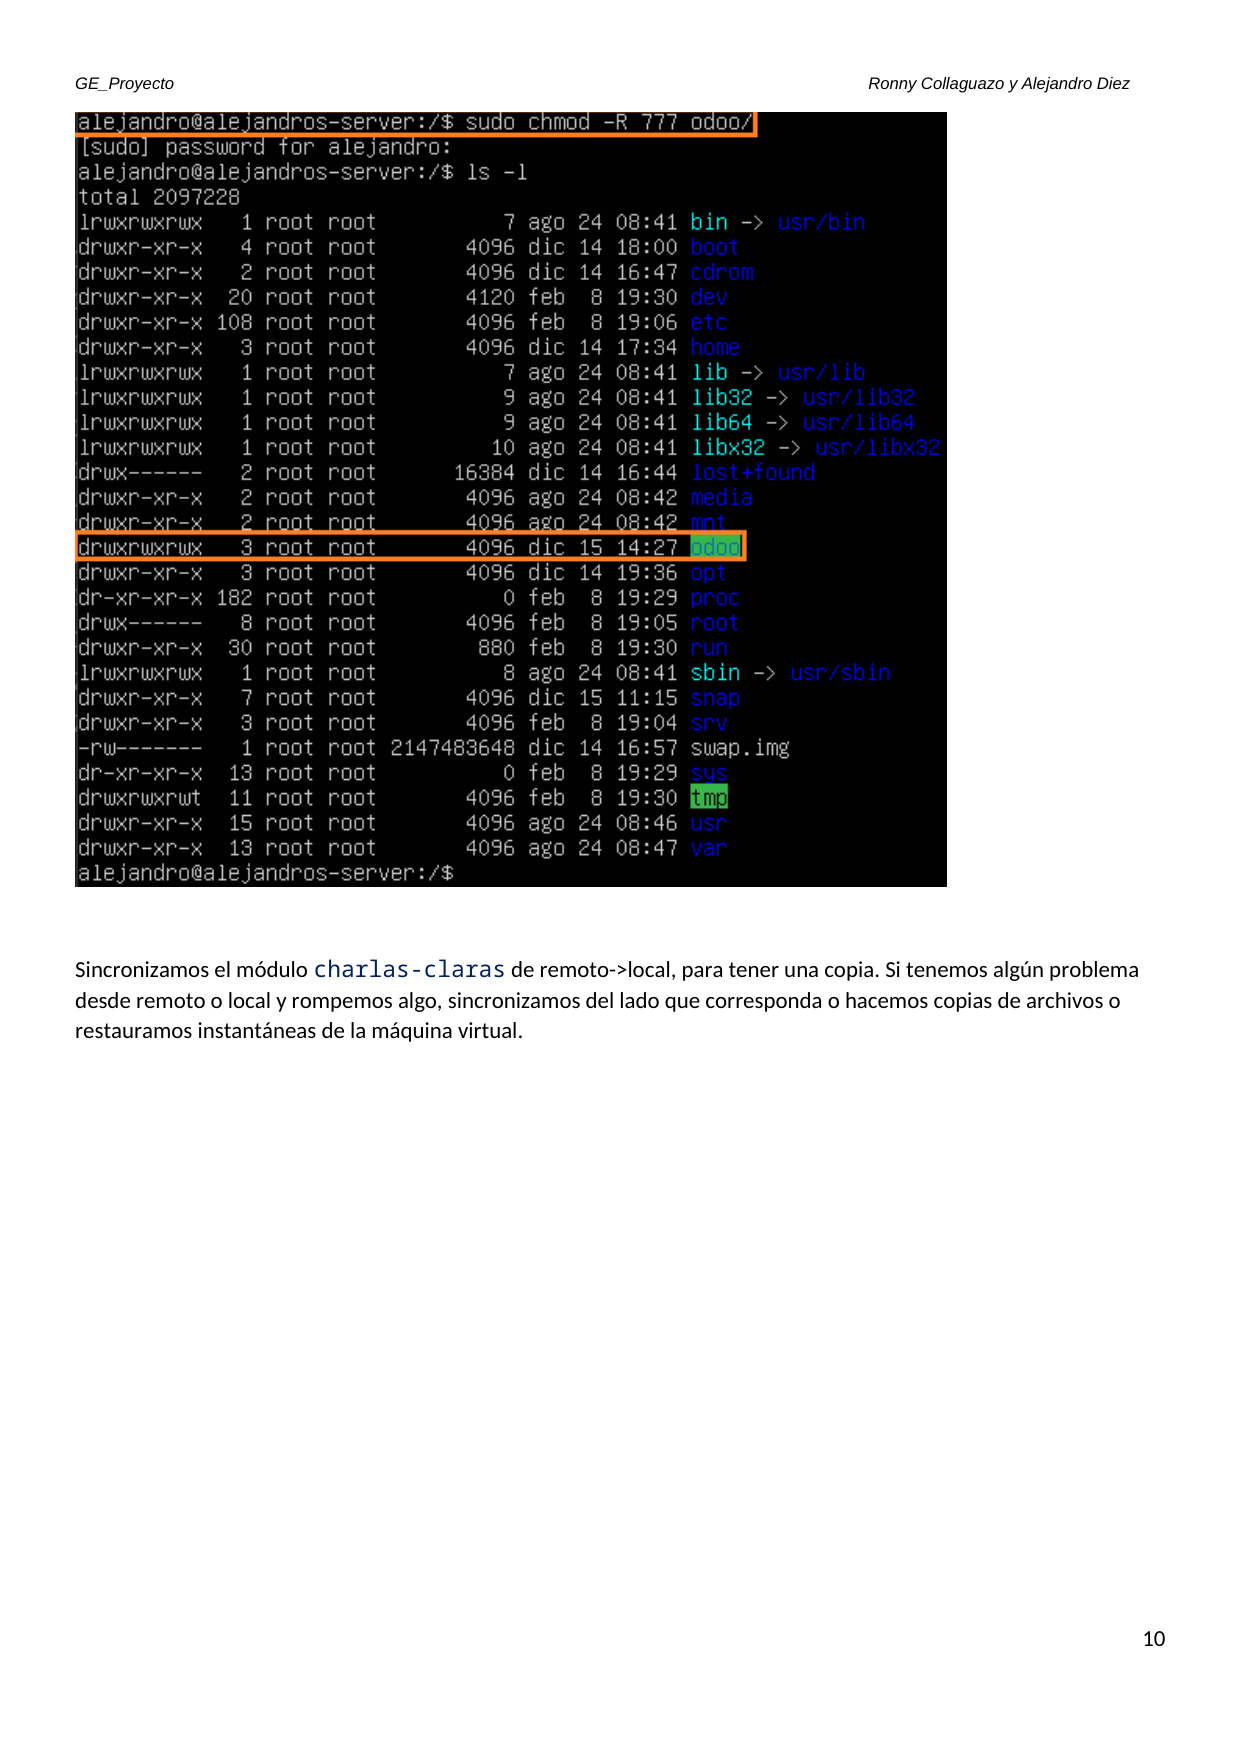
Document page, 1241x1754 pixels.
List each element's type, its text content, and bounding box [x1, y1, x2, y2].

picture [75, 112, 947, 887]
text Sincronizamos el módulo charlas-claras de remoto->local, para tener una copia. Si tenemos algún problema desde remoto o local y rompemos algo, sincronizamos del lado que corresponda o hacemos copias de archivos o restauramos instantáneas de la máquina virtual. [75, 953, 1165, 1044]
